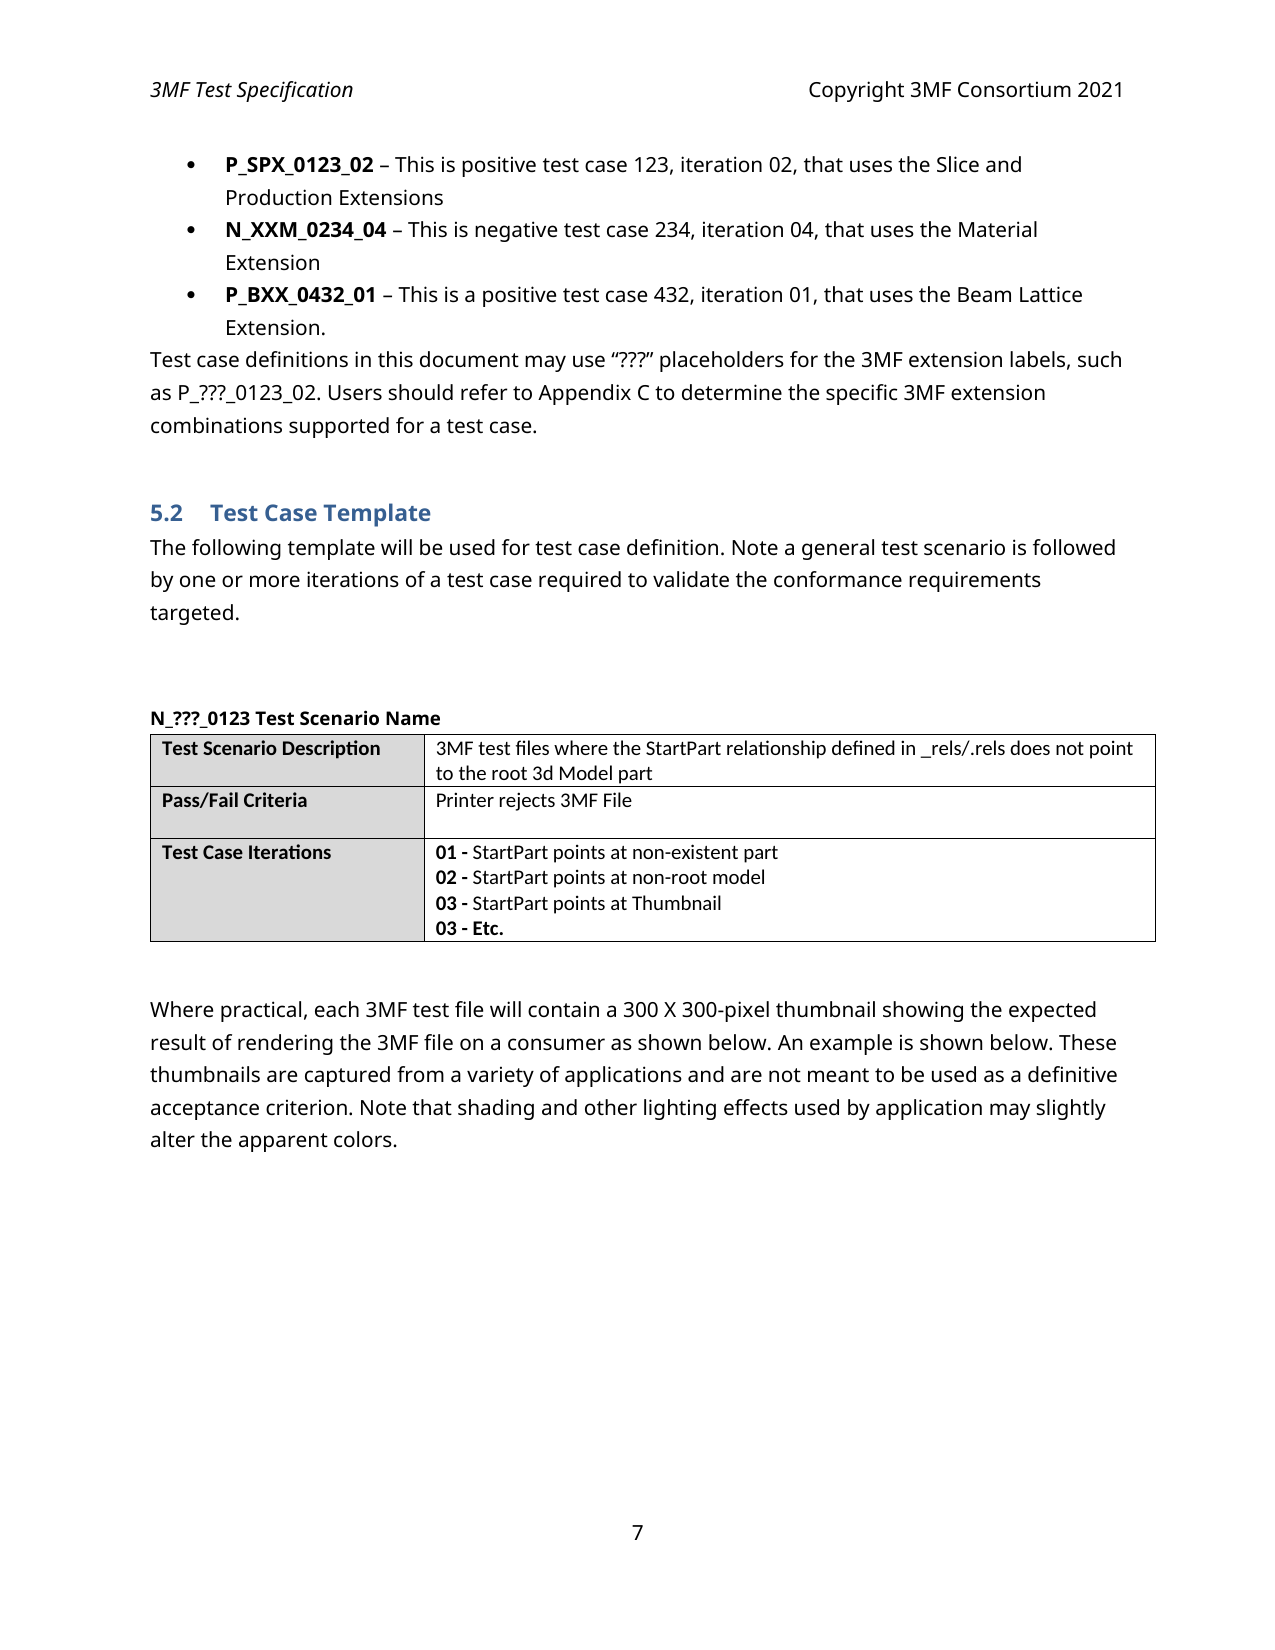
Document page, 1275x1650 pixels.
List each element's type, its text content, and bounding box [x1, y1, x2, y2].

table_header 3MF test files where the StartPart relationship defined in _rels/.rels does not point to the root 3d Model part [425, 735, 1155, 786]
list P_BXX_0432_01 – This is a positive test case 432, iteration 01, that uses the Beam Lattice Extension. [187, 280, 1125, 341]
list Test case definitions in this document may use “???” placeholders for the 3MF extension labels, such as P_???_0123_02. Users should refer to Appendix C to determine the specific 3MF extension combinations supported for a test case. [150, 346, 1125, 439]
table_header Test Scenario Description [151, 735, 424, 786]
list N_XXM_0234_04 – This is negative test case 234, iteration 04, that uses the Material Extension [187, 215, 1125, 276]
table_cell Test Case Iterations [151, 839, 424, 941]
table_cell 01 - StartPart points at non-existent part 02 - StartPart points at non-root model 03 - StartPart points at Thumbnail 03 - Etc. [425, 839, 1155, 941]
subtitle Test Case Template [150, 497, 1125, 528]
table_cell Printer rejects 3MF File [425, 787, 1155, 838]
table_cell Pass/Fail Criteria [151, 787, 424, 838]
text N_???_0123 Test Scenario Name [150, 705, 1125, 730]
list P_SPX_0123_02 – This is positive test case 123, iteration 02, that uses the Slice and Production Extensions [187, 150, 1125, 211]
text Where practical, each 3MF test file will contain a 300 X 300-pixel thumbnail showing the expected result of rendering the 3MF file on a consumer as shown below. An example is shown below. These thumbnails are captured from a variety of applications and are not meant to be used as a definitive acceptance criterion. Note that shading and other lighting effects used by application may slightly alter the apparent colors. [150, 995, 1125, 1154]
text The following template will be used for test case definition. Note a general test scenario is followed by one or more iterations of a test case required to validate the conformance requirements targeted. [150, 533, 1125, 626]
